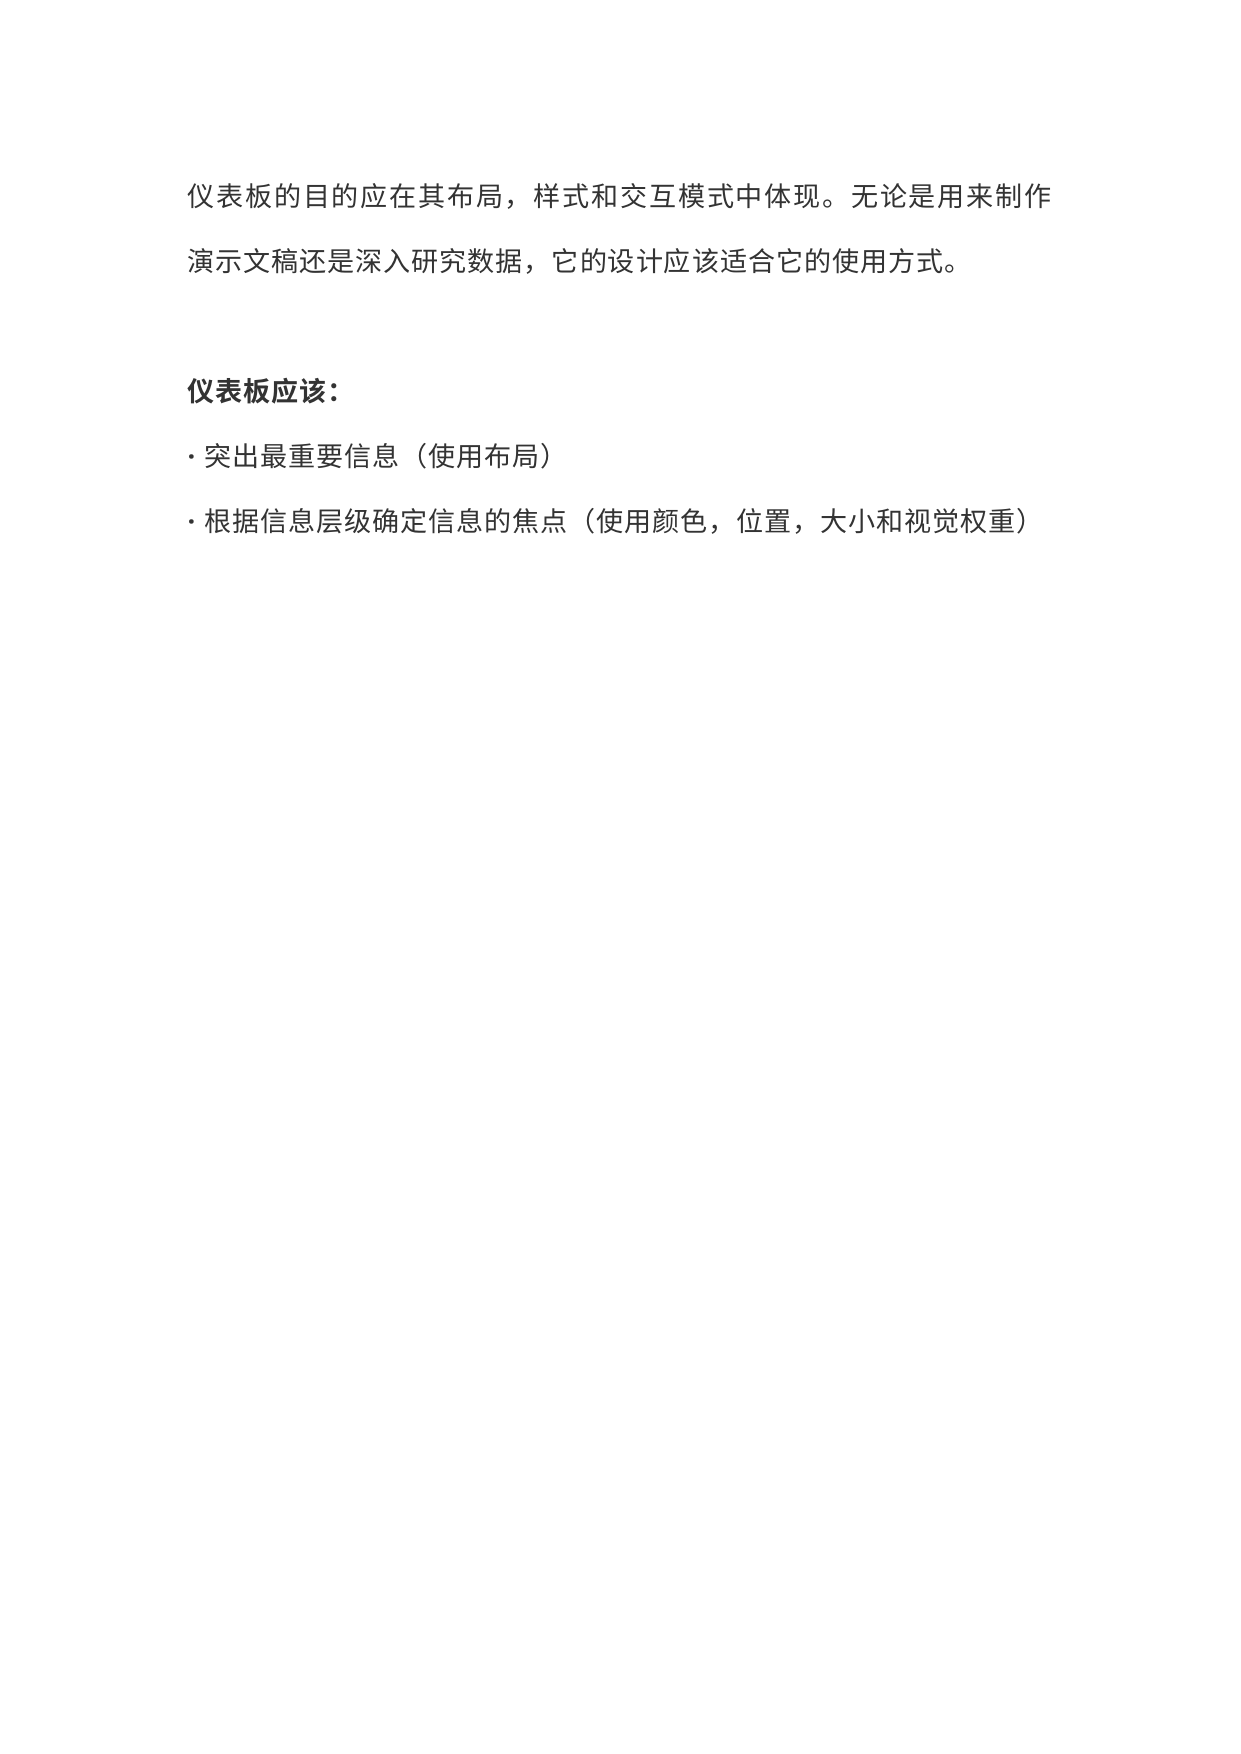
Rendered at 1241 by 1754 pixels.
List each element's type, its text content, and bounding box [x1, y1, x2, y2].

text 仪表板应该： [187, 357, 1053, 422]
text 仪表板的目的应在其布局，样式和交互模式中体现。无论是用来制作演示文稿还是深入研究数据，它的设计应该适合它的使用方式。 [187, 162, 1053, 292]
text · 突出最重要信息（使用布局） [187, 422, 1053, 487]
text · 根据信息层级确定信息的焦点（使用颜色，位置，大小和视觉权重） [187, 487, 1053, 552]
